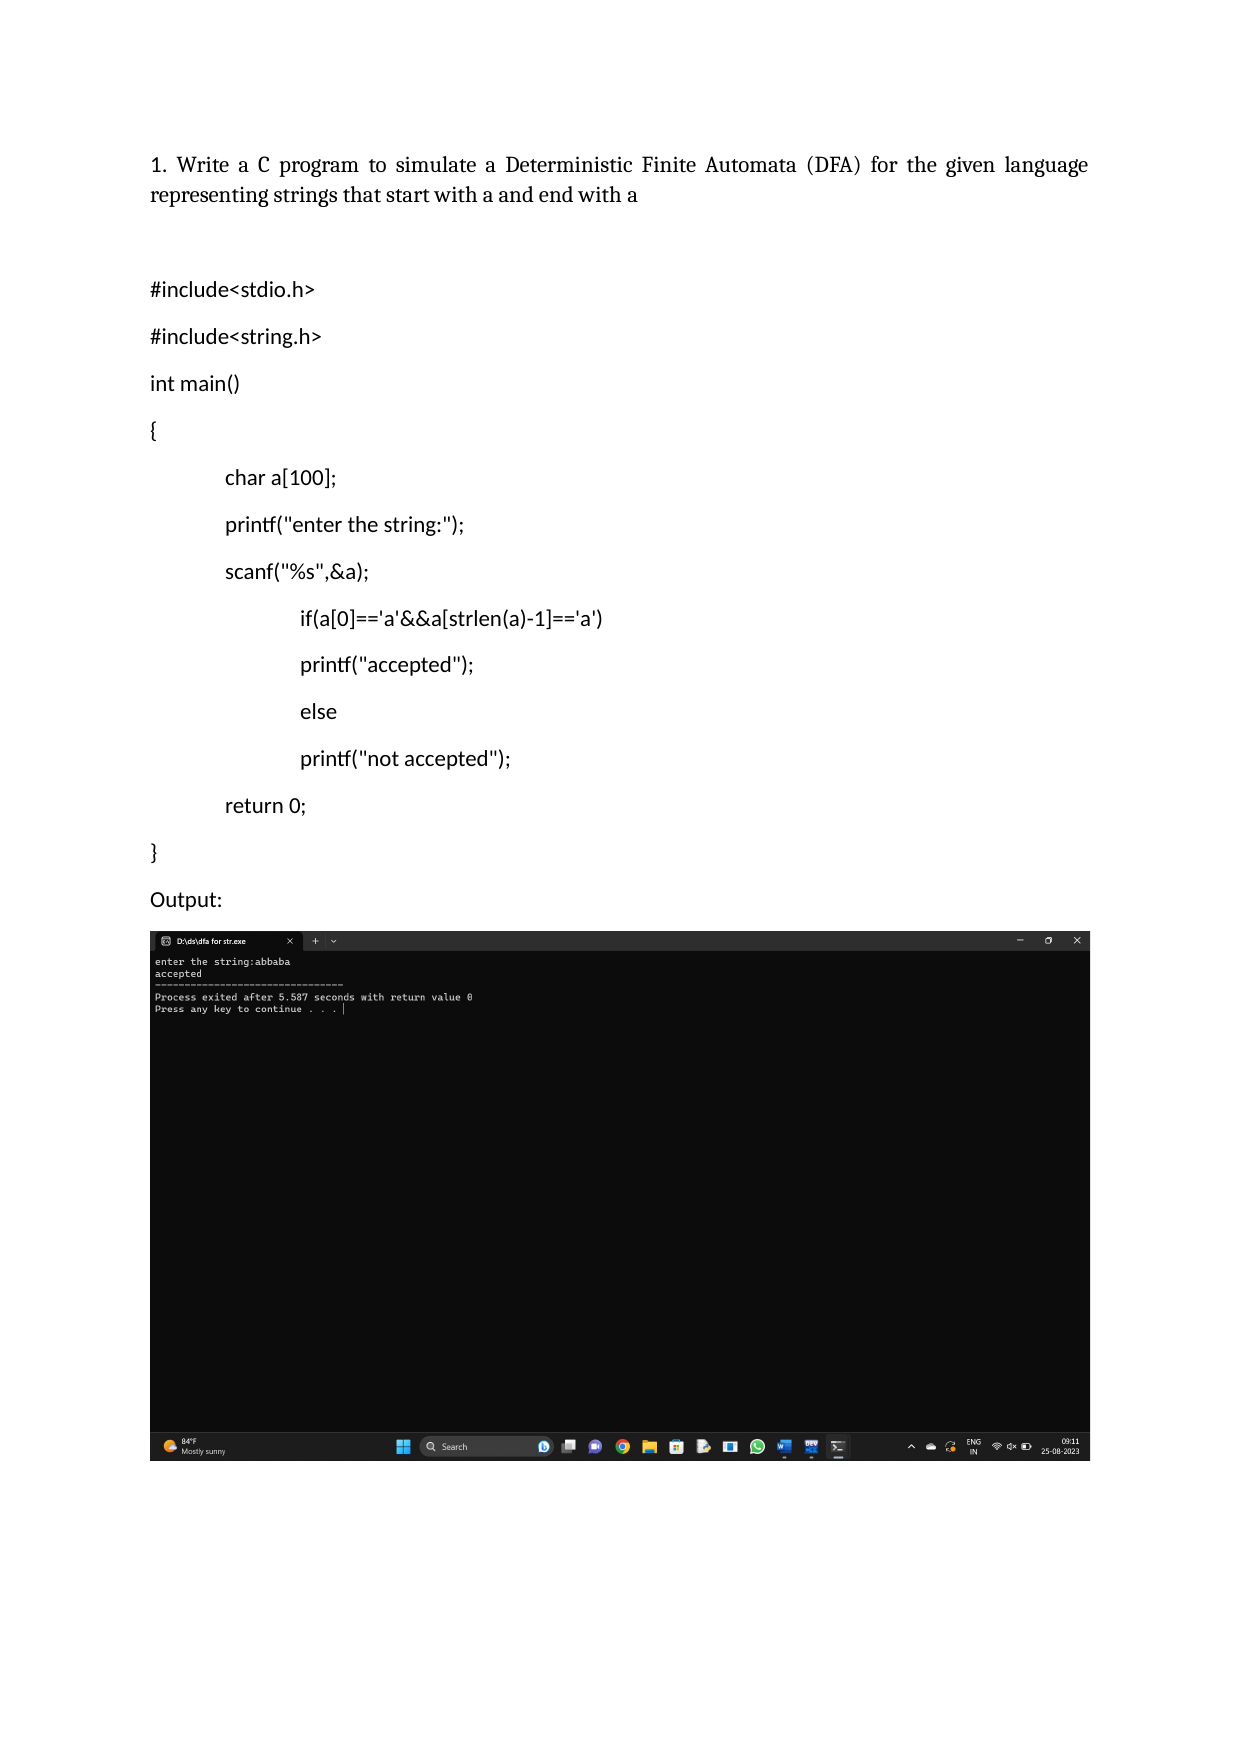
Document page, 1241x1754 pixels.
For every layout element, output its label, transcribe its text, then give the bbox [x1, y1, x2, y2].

text char a[100]; [150, 463, 1090, 491]
text printf("accepted"); [150, 651, 1090, 679]
text printf("enter the string:"); [150, 510, 1090, 538]
text #include<stdio.h> [150, 276, 1090, 304]
text if(a[0]=='a'&&a[strlen(a)-1]=='a') [150, 604, 1090, 632]
text } [150, 838, 1090, 866]
text int main() [150, 369, 1090, 397]
picture [150, 931, 1091, 1461]
text return 0; [150, 791, 1090, 819]
text { [150, 416, 1090, 444]
text scanf("%s",&a); [150, 557, 1090, 585]
text 1. Write a C program to simulate a Deterministic Finite Automata (DFA) for the given language representing strings that start with a and end with a [150, 150, 1090, 208]
text printf("not accepted"); [150, 744, 1090, 772]
text #include<string.h> [150, 322, 1090, 351]
text else [150, 697, 1090, 726]
text Output: [150, 885, 1090, 913]
